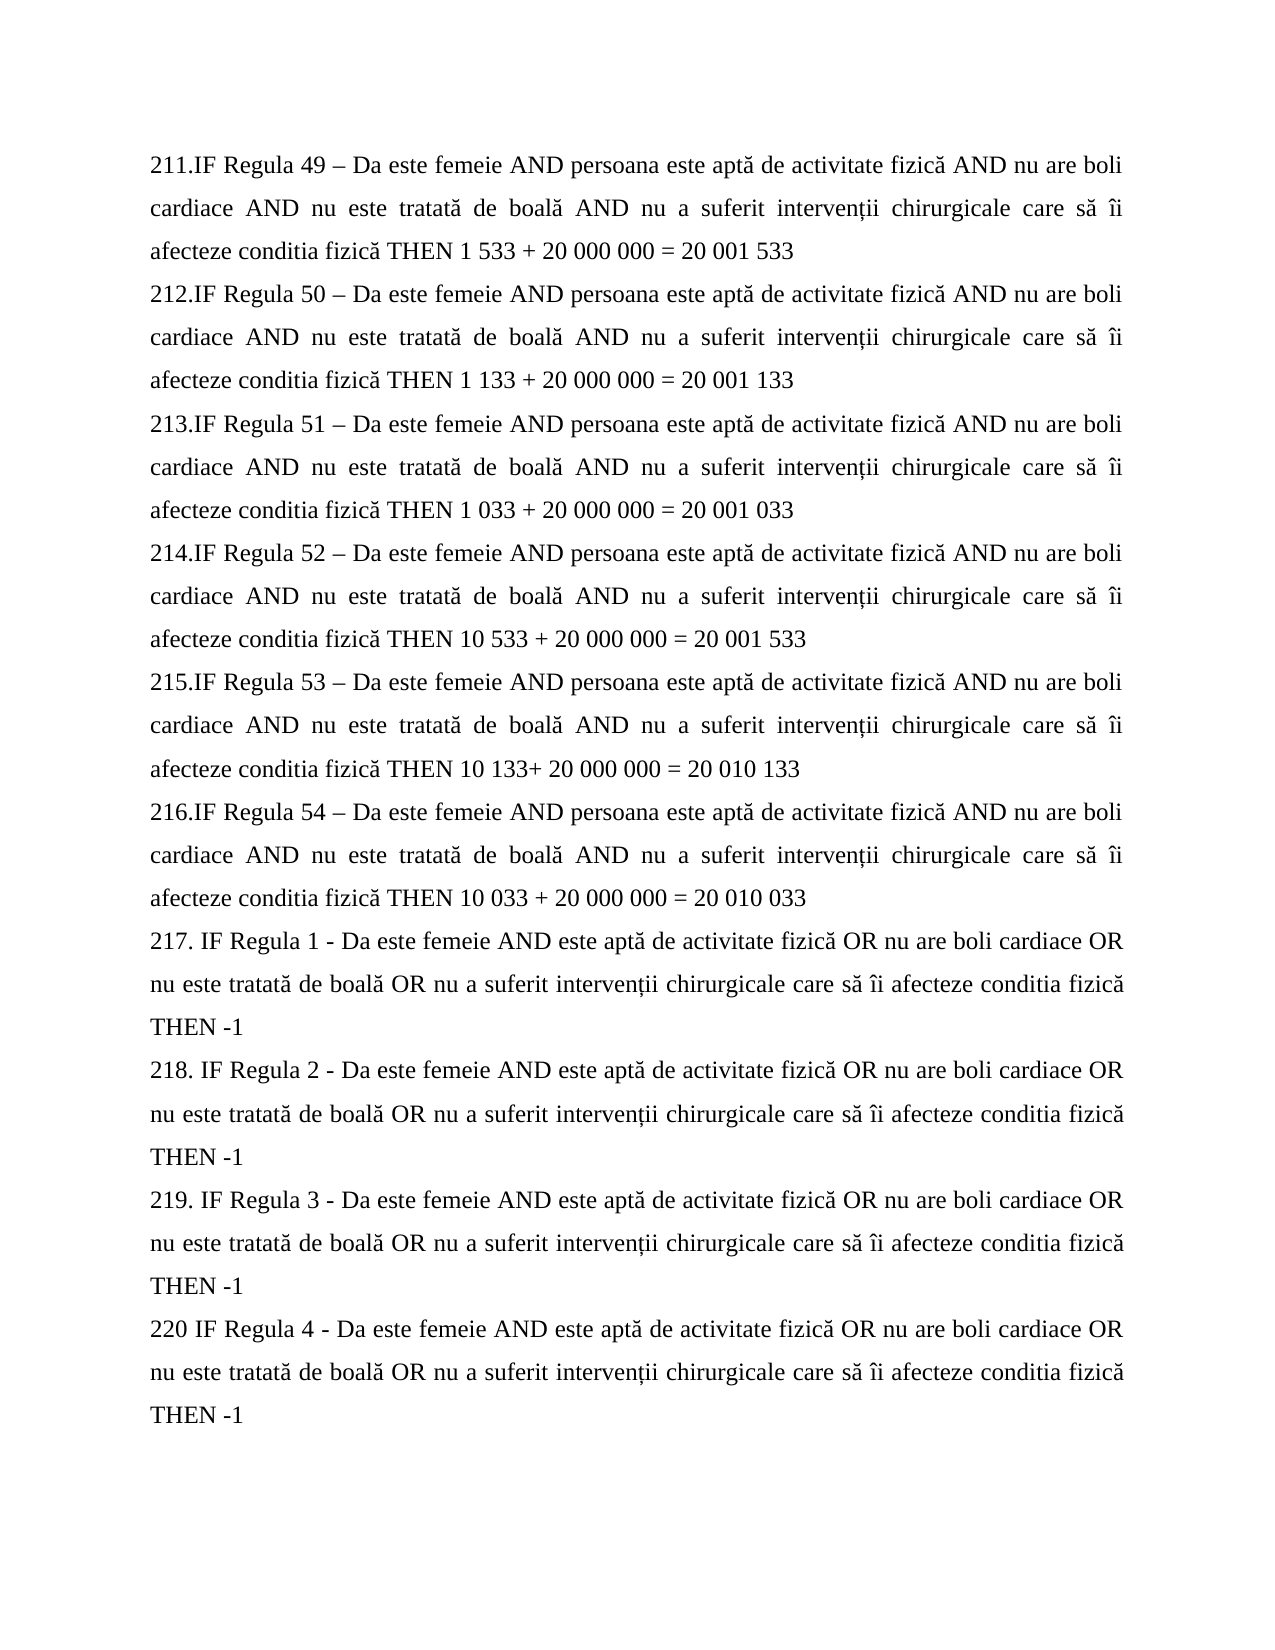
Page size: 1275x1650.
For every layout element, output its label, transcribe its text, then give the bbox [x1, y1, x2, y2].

text 220 IF Regula 4 - Da este femeie AND este aptă de activitate fizică OR nu are boli cardiace OR nu este tratată de boală OR nu a suferit intervenții chirurgicale care să îi afecteze conditia fizică THEN -1 [150, 1314, 1125, 1429]
text 213.IF Regula 51 – Da este femeie AND persoana este aptă de activitate fizică AND nu are boli cardiace AND nu este tratată de boală AND nu a suferit intervenții chirurgicale care să îi afecteze conditia fizică THEN 1 033 + 20 000 000 = 20 001 033 [150, 409, 1125, 524]
text 215.IF Regula 53 – Da este femeie AND persoana este aptă de activitate fizică AND nu are boli cardiace AND nu este tratată de boală AND nu a suferit intervenții chirurgicale care să îi afecteze conditia fizică THEN 10 133+ 20 000 000 = 20 010 133 [150, 667, 1125, 782]
text 218. IF Regula 2 - Da este femeie AND este aptă de activitate fizică OR nu are boli cardiace OR nu este tratată de boală OR nu a suferit intervenții chirurgicale care să îi afecteze conditia fizică THEN -1 [150, 1056, 1125, 1171]
text 212.IF Regula 50 – Da este femeie AND persoana este aptă de activitate fizică AND nu are boli cardiace AND nu este tratată de boală AND nu a suferit intervenții chirurgicale care să îi afecteze conditia fizică THEN 1 133 + 20 000 000 = 20 001 133 [150, 279, 1125, 394]
text 211.IF Regula 49 – Da este femeie AND persoana este aptă de activitate fizică AND nu are boli cardiace AND nu este tratată de boală AND nu a suferit intervenții chirurgicale care să îi afecteze conditia fizică THEN 1 533 + 20 000 000 = 20 001 533 [150, 150, 1125, 265]
text 214.IF Regula 52 – Da este femeie AND persoana este aptă de activitate fizică AND nu are boli cardiace AND nu este tratată de boală AND nu a suferit intervenții chirurgicale care să îi afecteze conditia fizică THEN 10 533 + 20 000 000 = 20 001 533 [150, 538, 1125, 653]
text 219. IF Regula 3 - Da este femeie AND este aptă de activitate fizică OR nu are boli cardiace OR nu este tratată de boală OR nu a suferit intervenții chirurgicale care să îi afecteze conditia fizică THEN -1 [150, 1185, 1125, 1300]
text 217. IF Regula 1 - Da este femeie AND este aptă de activitate fizică OR nu are boli cardiace OR nu este tratată de boală OR nu a suferit intervenții chirurgicale care să îi afecteze conditia fizică THEN -1 [150, 926, 1125, 1041]
text 216.IF Regula 54 – Da este femeie AND persoana este aptă de activitate fizică AND nu are boli cardiace AND nu este tratată de boală AND nu a suferit intervenții chirurgicale care să îi afecteze conditia fizică THEN 10 033 + 20 000 000 = 20 010 033 [150, 797, 1125, 912]
